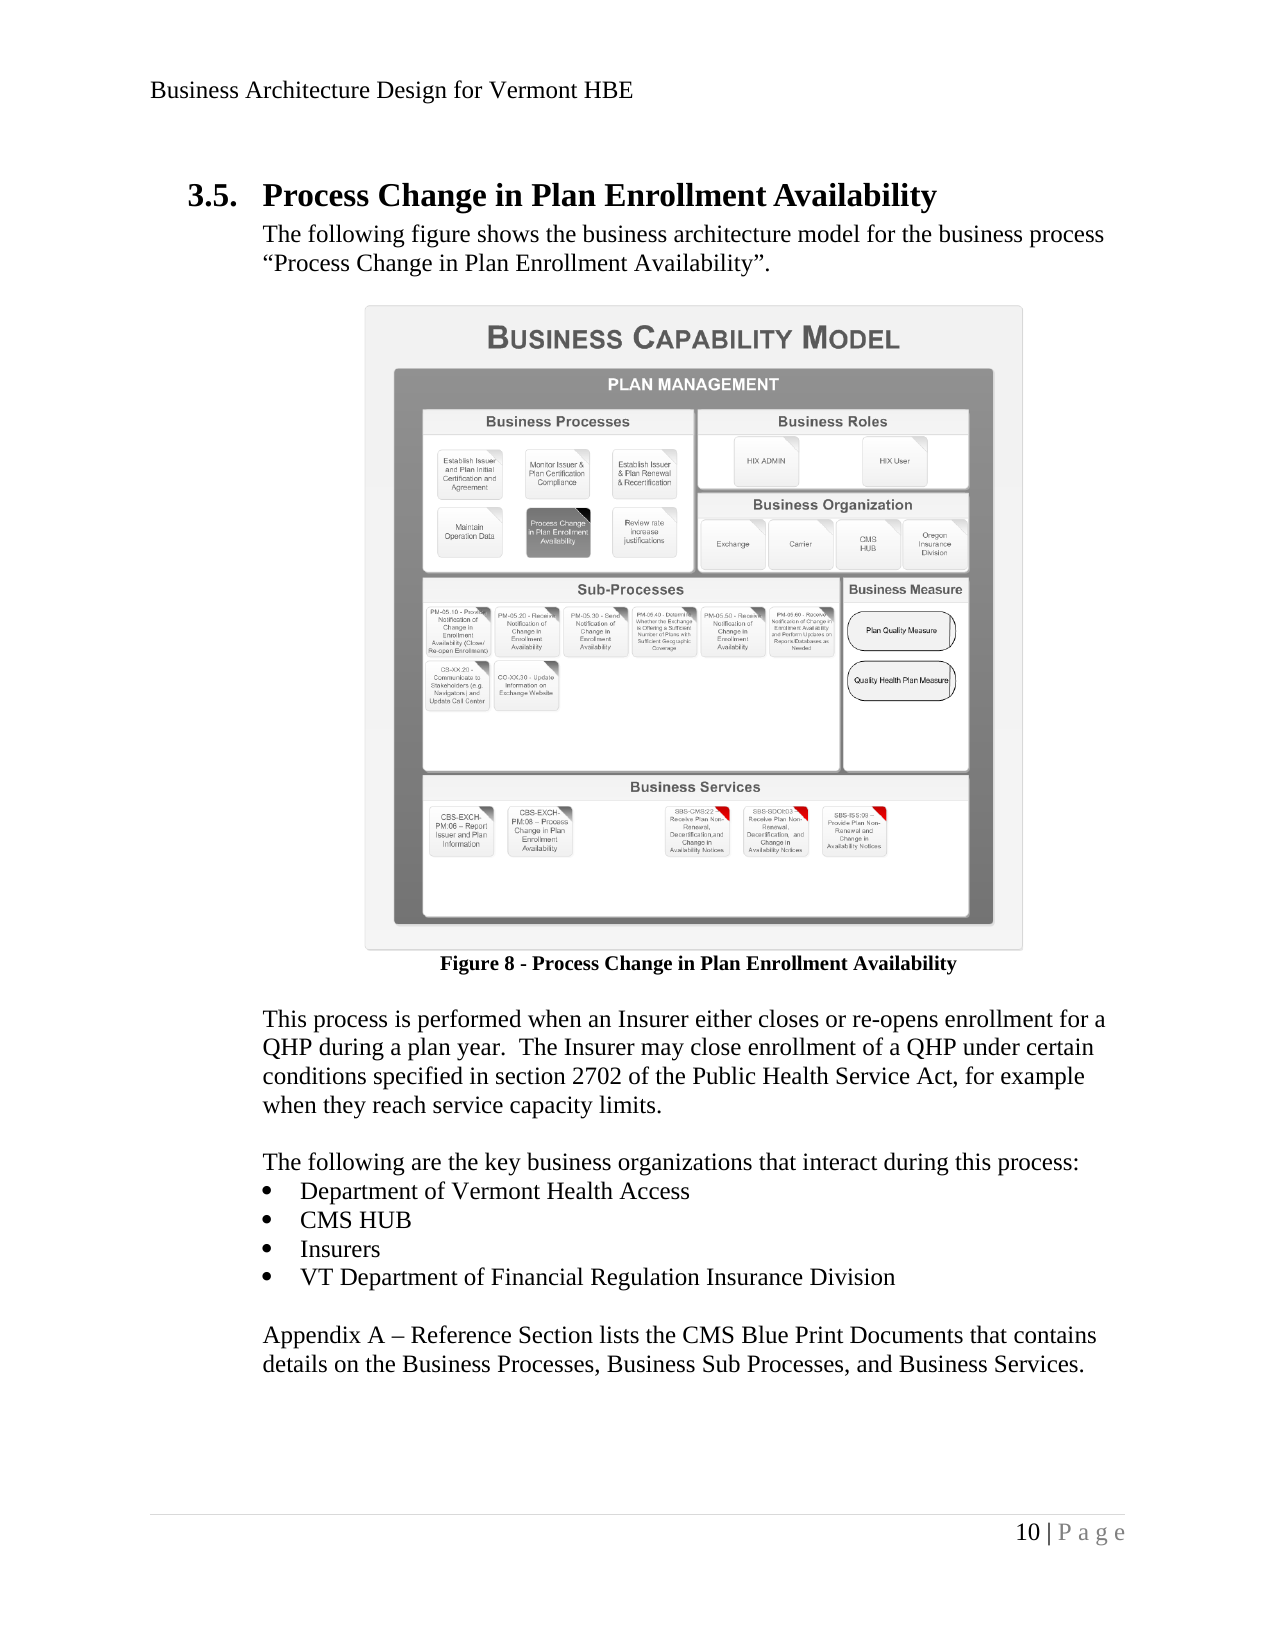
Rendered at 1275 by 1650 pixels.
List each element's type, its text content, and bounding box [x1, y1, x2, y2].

text The following are the key business organizations that interact during this process: [262, 1147, 1125, 1176]
text This process is performed when an Insurer either closes or re-opens enrollment for a QHP during a plan year. The Insurer may close enrollment of a QHP under certain conditions specified in section 2702 of the Public Health Service Act, for example when they reach service capacity limits. [262, 1004, 1125, 1119]
text The following figure shows the business architecture model for the business process “Process Change in Plan Enrollment Availability”. [262, 219, 1125, 277]
list VT Department of Financial Regulation Insurance Division [262, 1262, 1125, 1291]
picture [364, 305, 1024, 951]
list CMS HUB [262, 1205, 1125, 1234]
list Insurers [262, 1234, 1125, 1262]
text Appendix A – Reference Section lists the CMS Blue Print Documents that contains details on the Business Processes, Business Sub Processes, and Business Services. [262, 1320, 1125, 1377]
list Department of Vermont Health Access [262, 1176, 1125, 1205]
subtitle Process Change in Plan Enrollment Availability [187, 175, 1125, 213]
